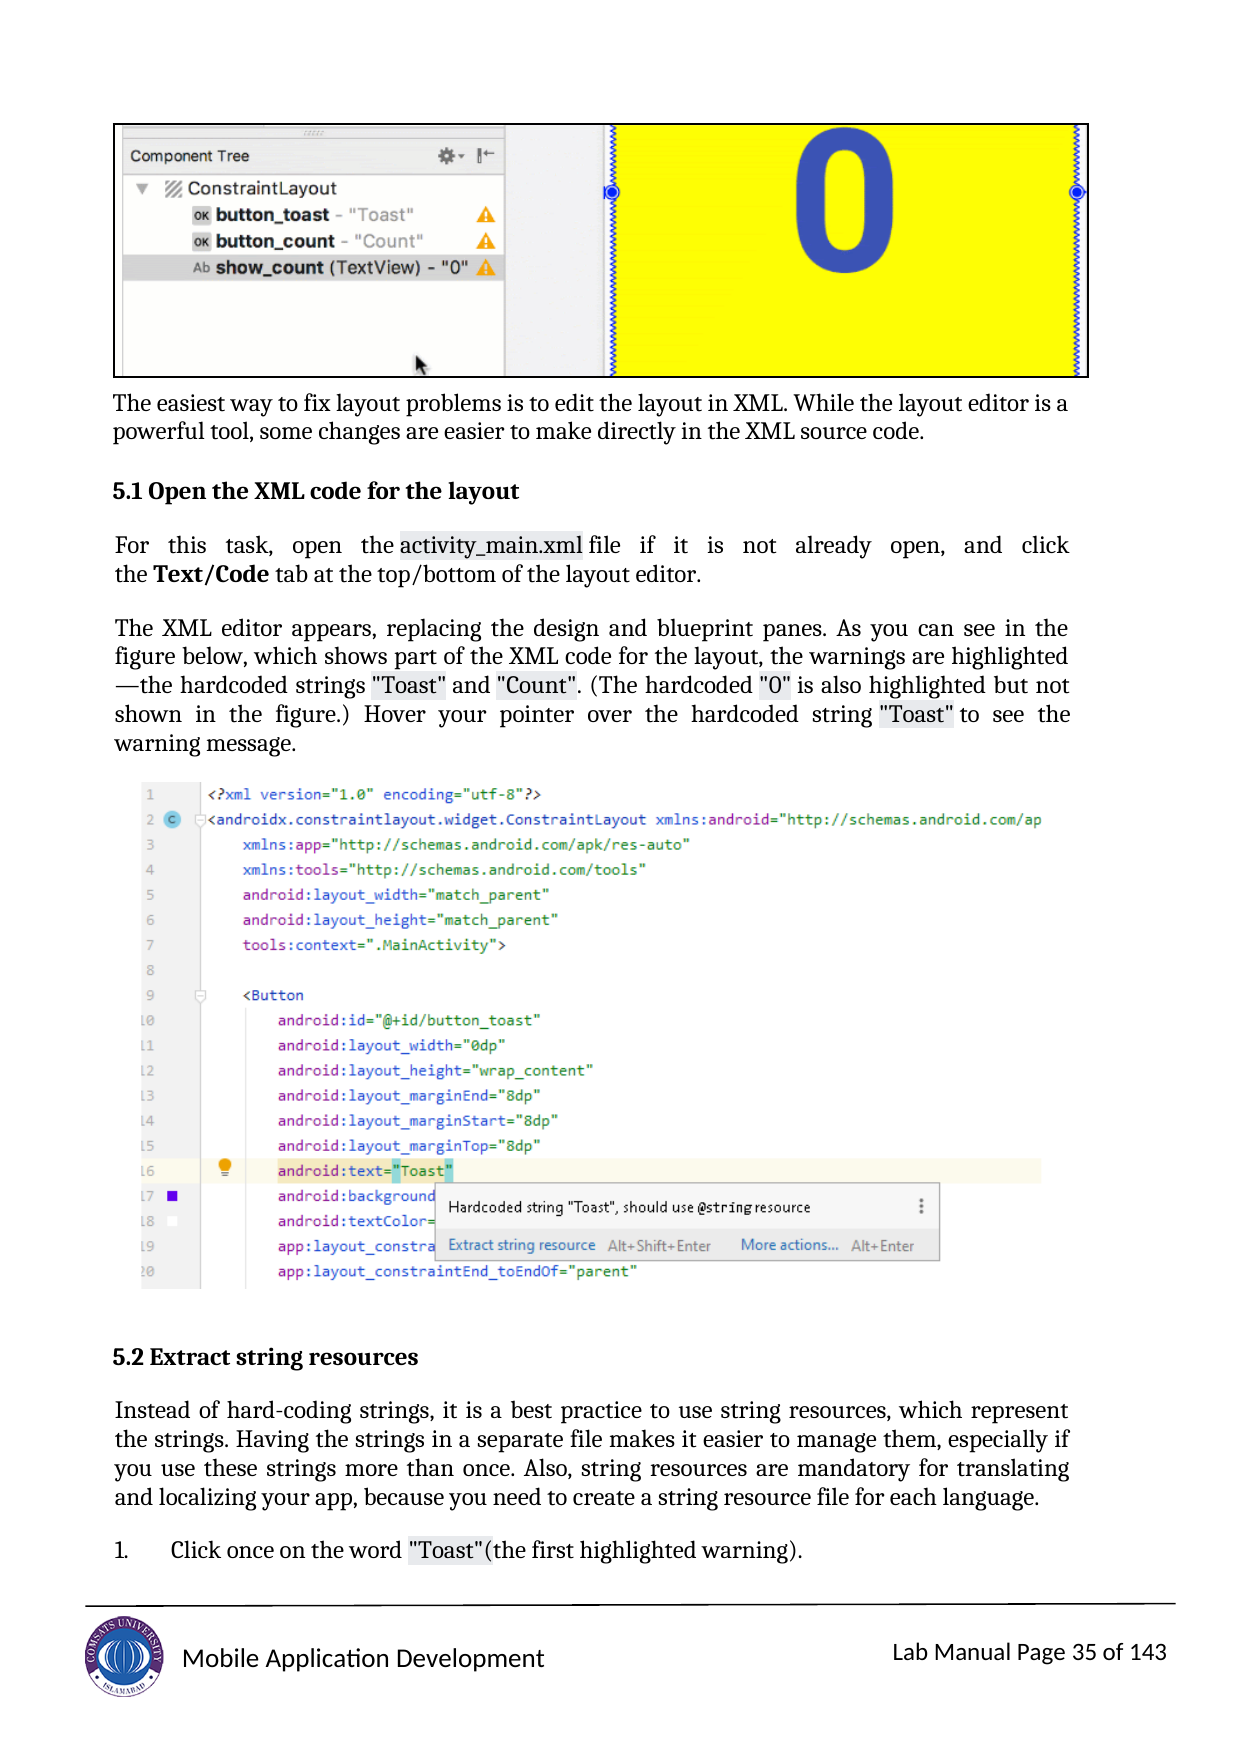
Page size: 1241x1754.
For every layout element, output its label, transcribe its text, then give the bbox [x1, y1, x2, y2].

text For this task, open the activity_main.xml file if it is not already open, and click the Text/Code tab at the top/bottom of the layout editor. [114, 531, 1070, 588]
picture [115, 125, 1087, 376]
text Instead of hard-coding strings, it is a best practice to use string resources, which represent the strings. Having the strings in a separate file makes it easier to manage them, especially if you use these strings more than once. Also, string resources are mandatory for translating and localizing your app, because you need to create a string resource file for each language. [114, 1396, 1070, 1511]
text The XML editor appears, replacing the design and blueprint panes. As you can see in the figure below, which shows part of the XML code for the layout, the warnings are highlighted—the hardcoded strings "Toast" and "Count". (The hardcoded "0" is also highlighted but not shown in the figure.) Hover your pointer over the hardcoded string "Toast" to see the warning message. [114, 613, 1070, 757]
picture [141, 782, 1042, 1289]
subtitle 5.2 Extract string resources [112, 1343, 1070, 1371]
subtitle The easiest way to fix layout problems is to edit the layout in XML. While the layout editor is a powerful tool, some changes are easier to make directly in the XML source code. [112, 388, 1070, 446]
picture [85, 1616, 165, 1697]
list Click once on the word "Toast"(the first highlighted warning). [493, 1536, 1070, 1565]
list Click once on the word "Toast"(the first highlighted warning). [114, 1536, 408, 1565]
subtitle 5.1 Open the XML code for the layout [112, 477, 1240, 506]
